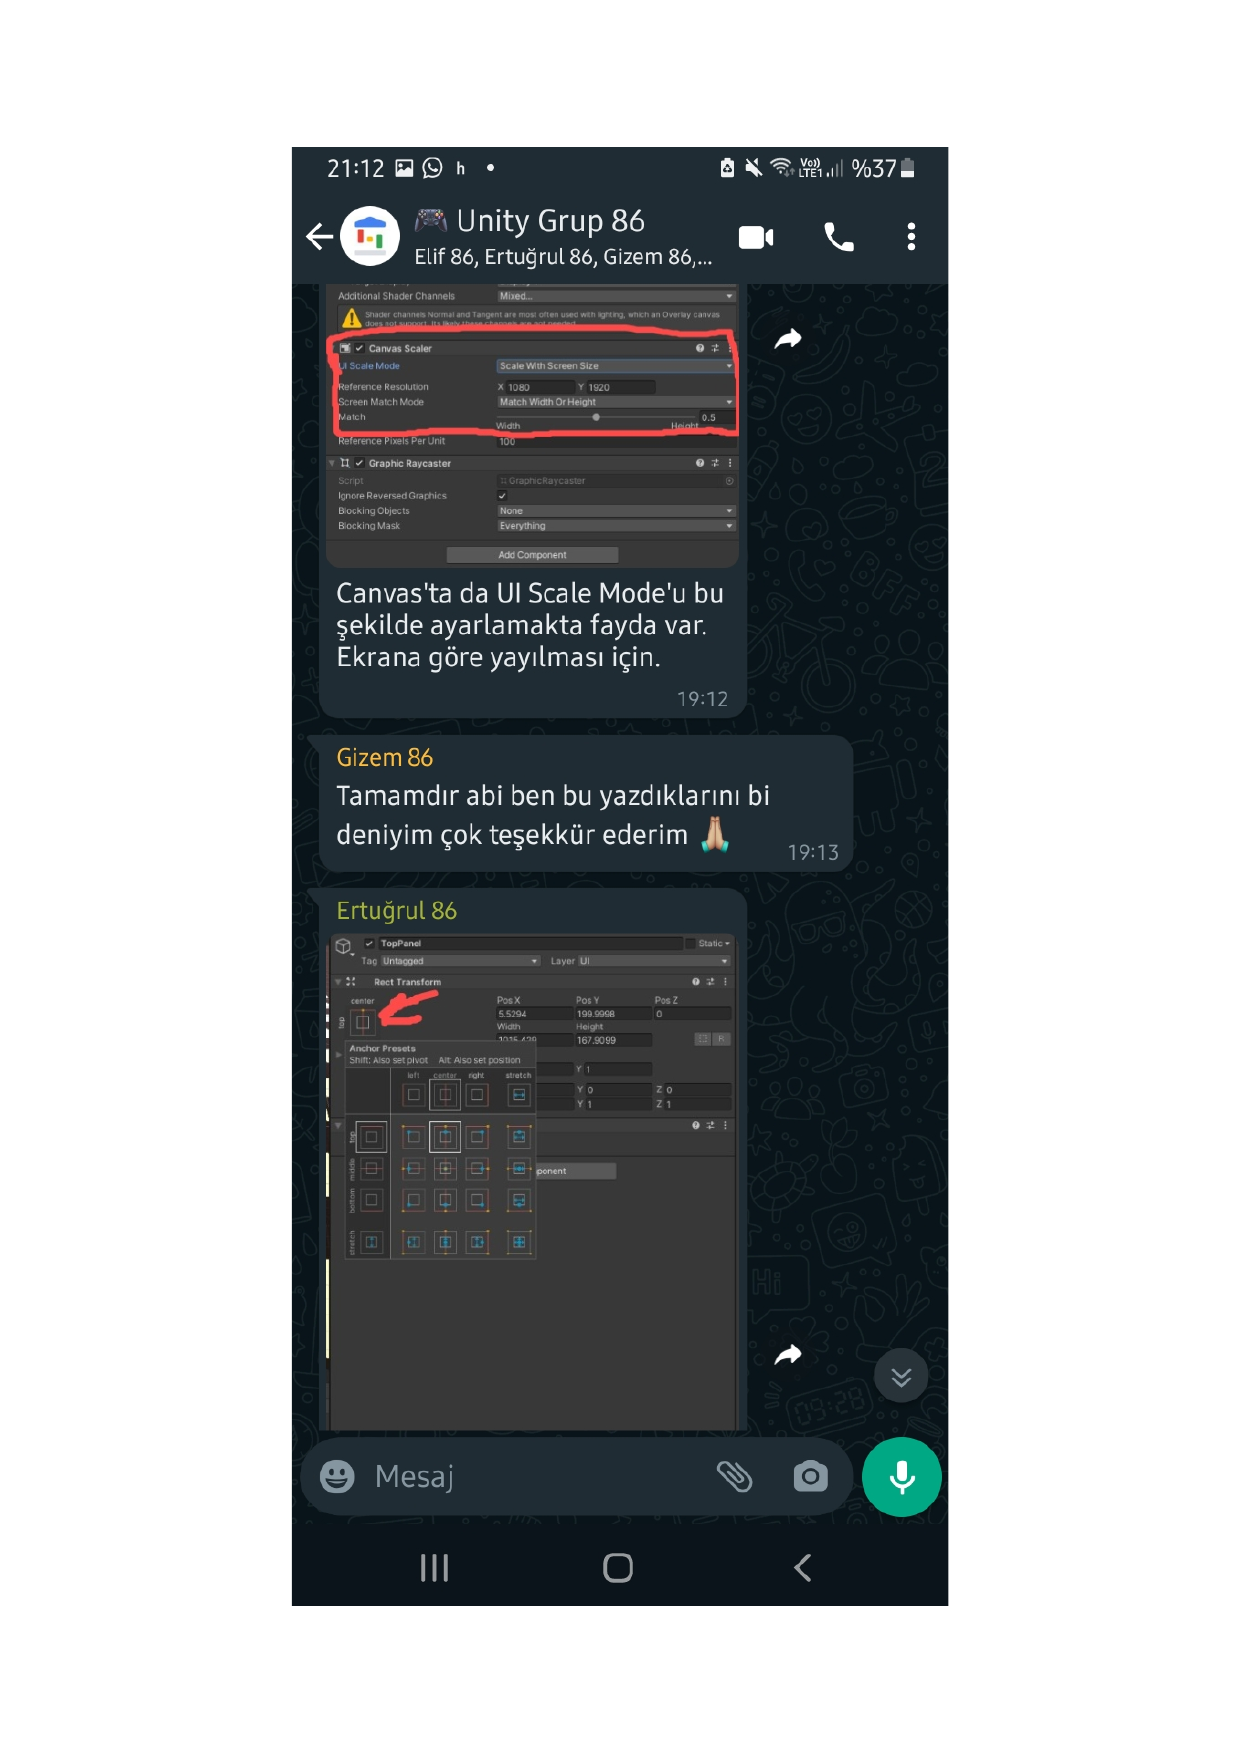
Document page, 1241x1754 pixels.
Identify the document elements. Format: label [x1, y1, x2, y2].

picture [291, 147, 949, 1606]
